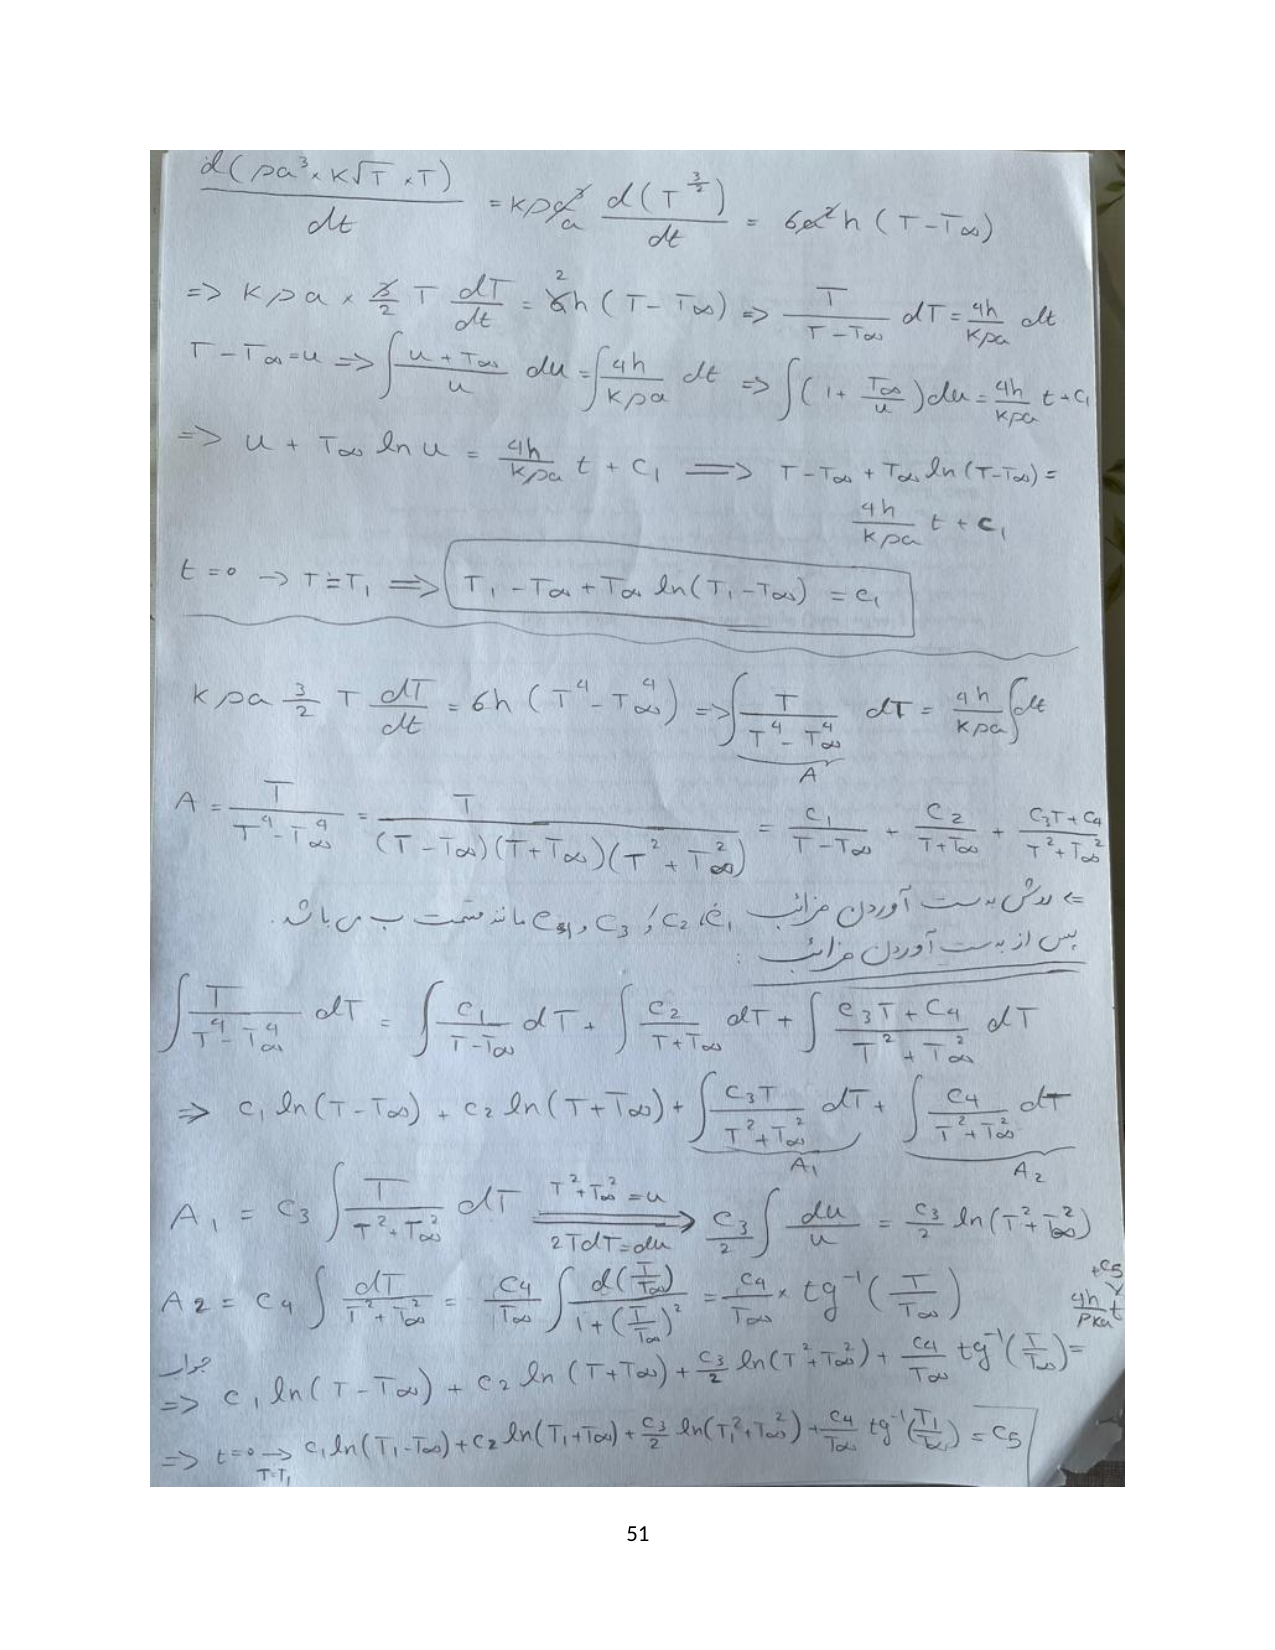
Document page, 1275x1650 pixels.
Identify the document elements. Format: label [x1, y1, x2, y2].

picture [150, 150, 1125, 1487]
